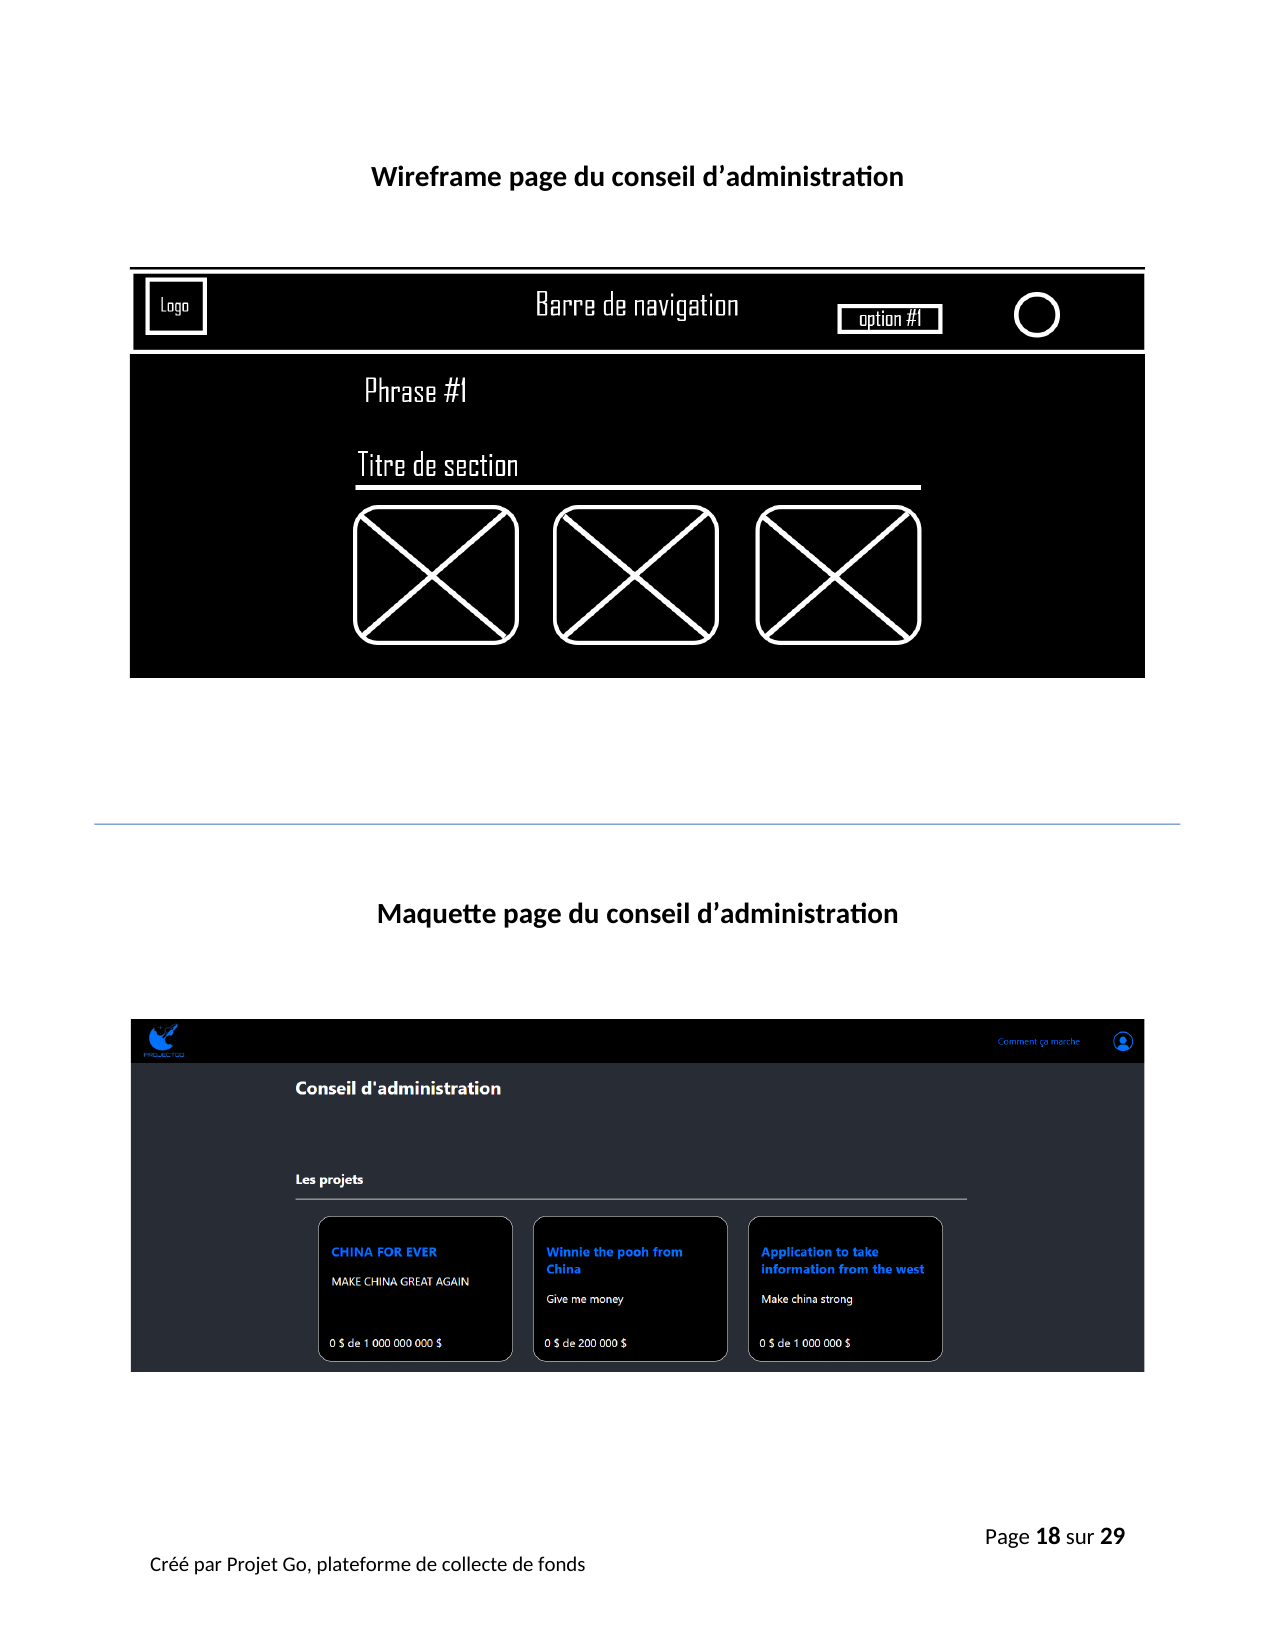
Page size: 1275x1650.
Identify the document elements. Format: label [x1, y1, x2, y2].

picture [130, 1019, 1145, 1372]
picture [129, 267, 1145, 678]
